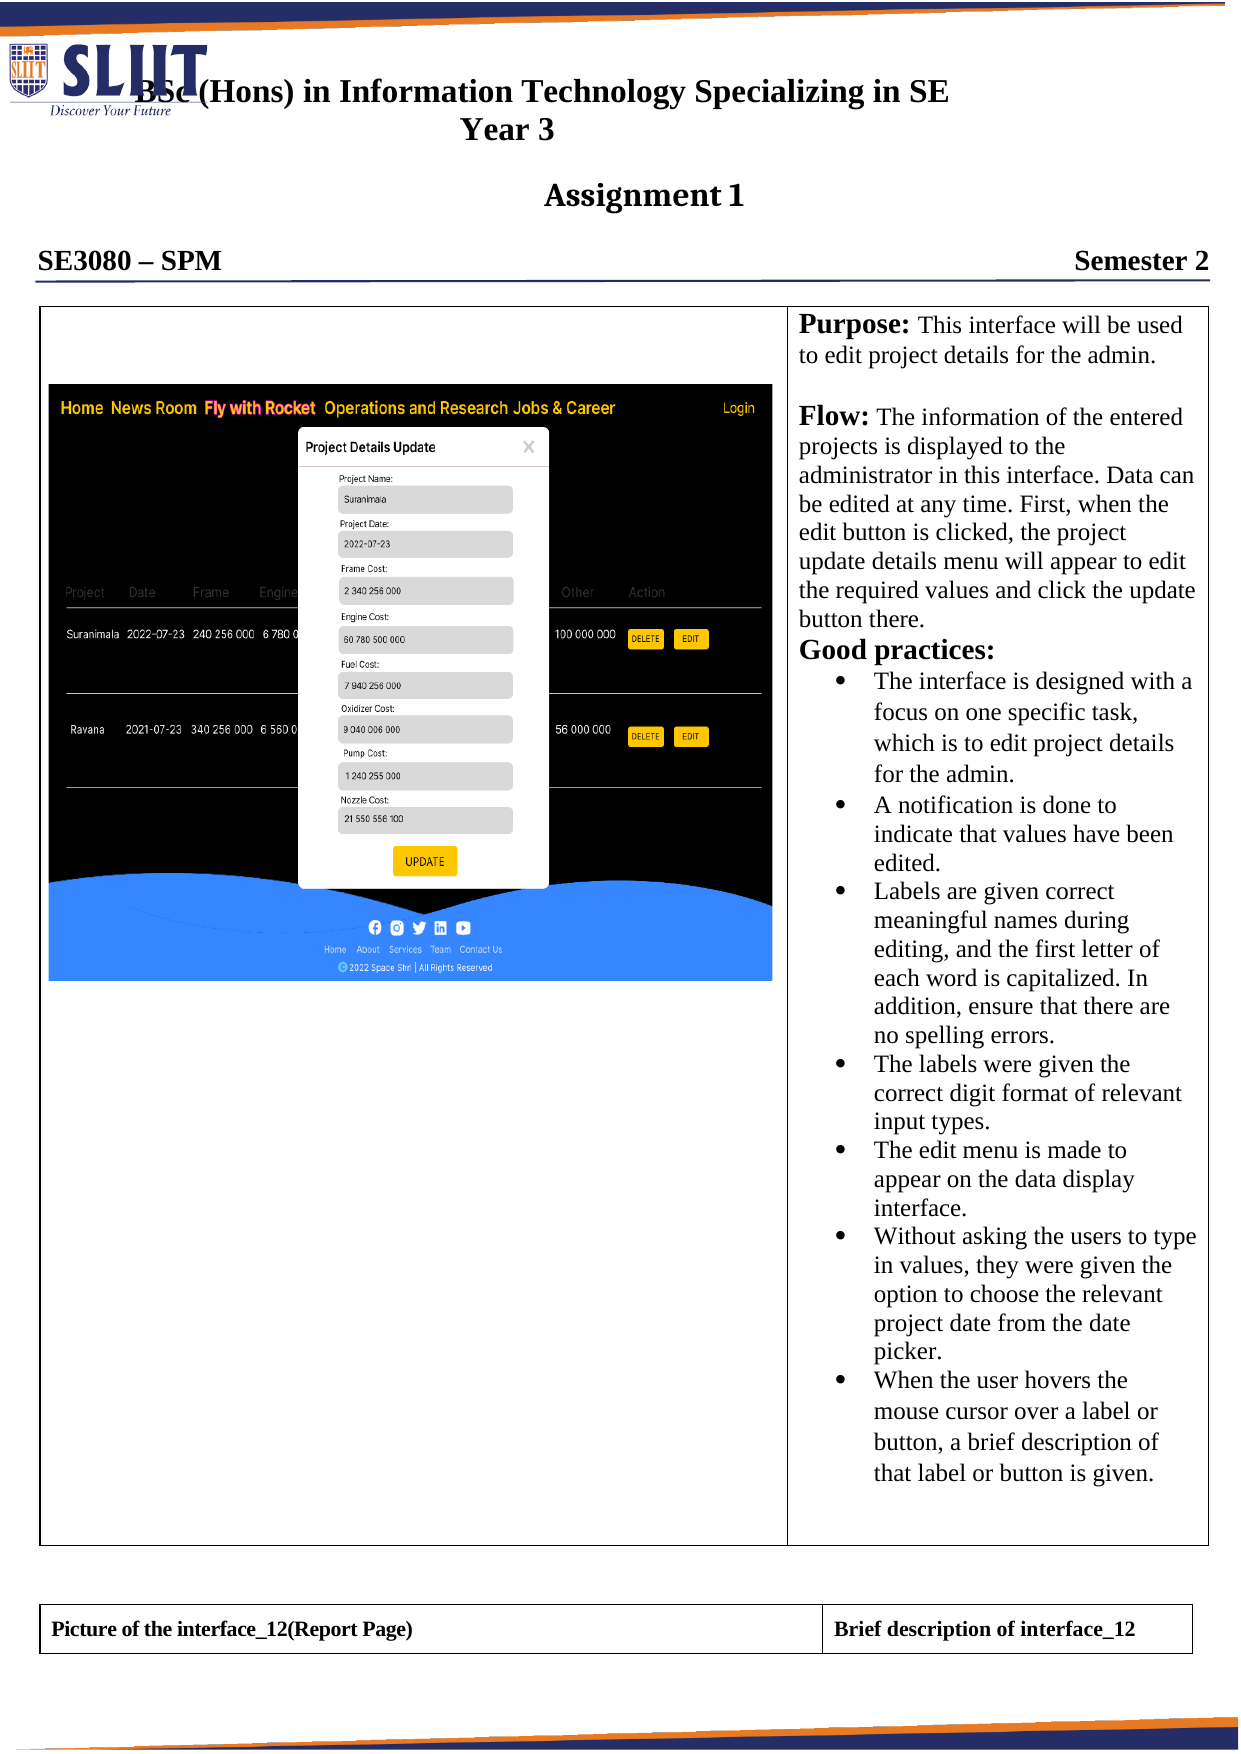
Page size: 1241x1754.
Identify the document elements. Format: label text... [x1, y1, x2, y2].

table_cell [41, 307, 787, 1545]
table_header Brief description of interface_12 [823, 1605, 1192, 1653]
picture [0, 2, 1224, 120]
table_header Picture of the interface_12(Report Page) [41, 1605, 822, 1653]
table_cell Purpose: This interface will be used to edit project details for the admin. Flow: The information of the entered projects is displayed to the administrator in this interface. Data can be edited at any time. First, when the edit button is clicked, the project update details menu will appear to edit the required values and click the update button there. Good practices: The interface is designed with a focus on one specific task, which is to edit project details for the admin. A notification is done to indicate that values have been edited. Labels are given correct meaningful names during editing, and the first letter of each word is capitalized. In addition, ensure that there are no spelling errors. The labels were given the correct digit format of relevant input types. The edit menu is made to appear on the data display interface. Without asking the users to type in values, they were given the option to choose the relevant project date from the date picker. When the user hovers the mouse cursor over a label or button, a brief description of that label or button is given. [788, 307, 1208, 1545]
